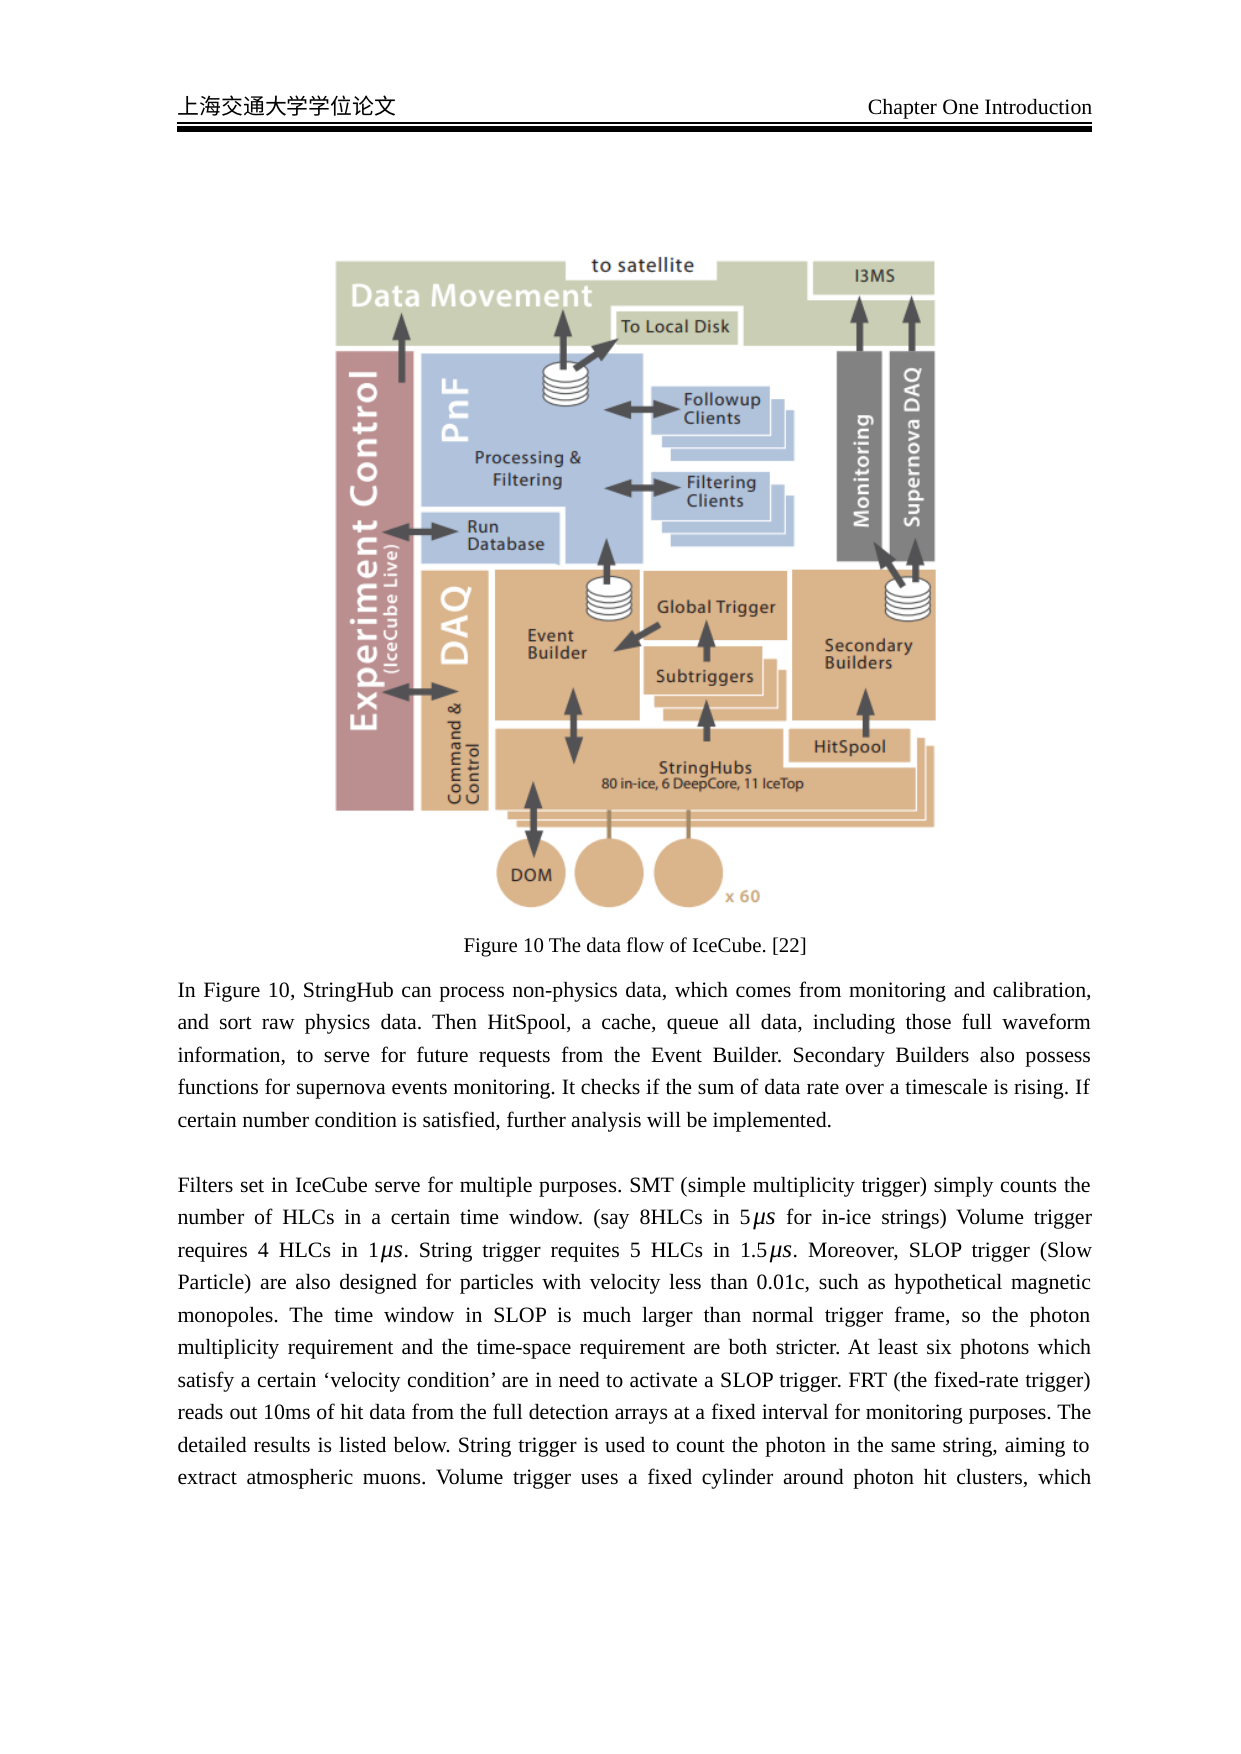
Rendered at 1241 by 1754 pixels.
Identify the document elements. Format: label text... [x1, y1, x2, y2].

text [177, 1168, 1092, 1493]
text In Figure 10, StringHub can process non-physics data, which comes from monitoring and calibration, and sort raw physics data. Then HitSpool, a cache, queue all data, including those full waveform information, to serve for future requests from the Event Builder. Secondary Builders also possess functions for supernova events monitoring. It checks if the sum of data rate over a timescale is rising. If certain number condition is satisfied, further analysis will be implemented. [177, 973, 1092, 1136]
picture [328, 246, 942, 922]
